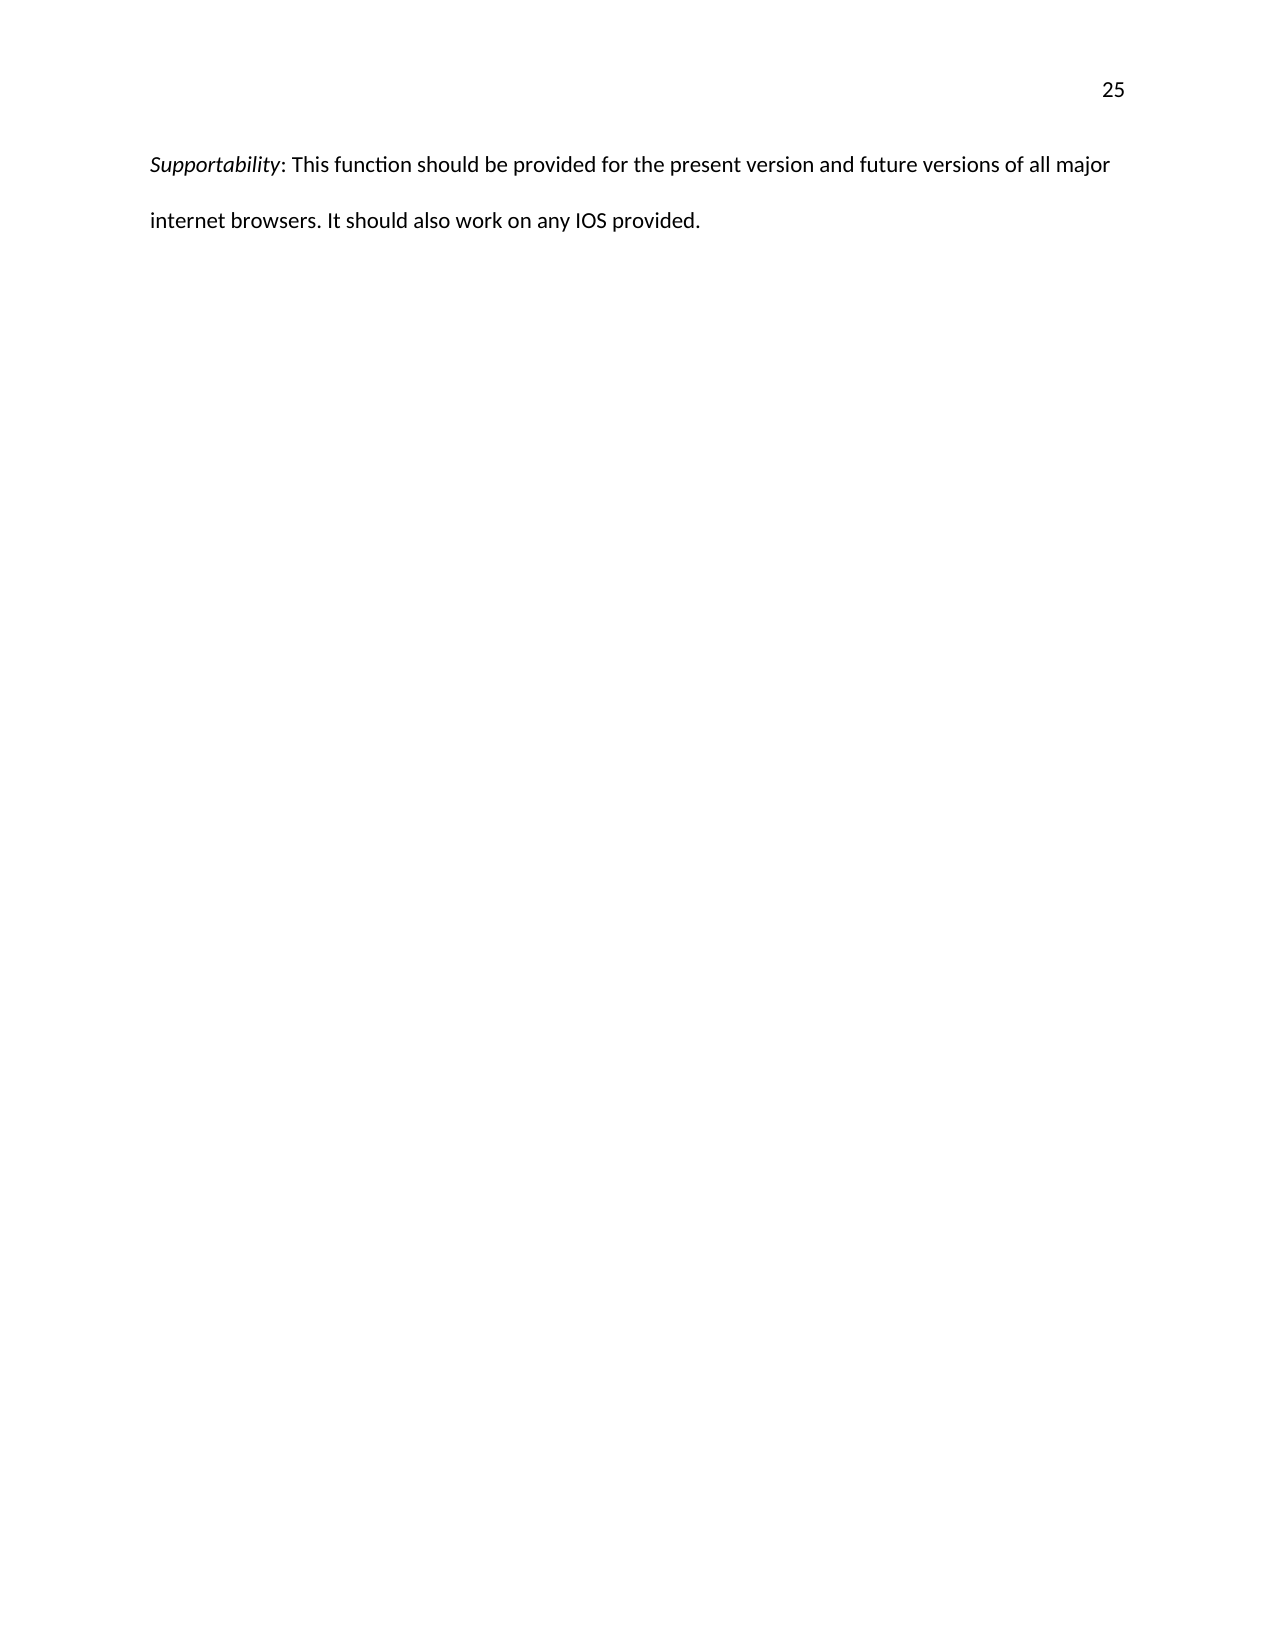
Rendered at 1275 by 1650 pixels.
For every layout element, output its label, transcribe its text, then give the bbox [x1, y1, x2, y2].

text Supportability: This function should be provided for the present version and future versions of all major internet browsers. It should also work on any IOS provided. [150, 150, 1125, 234]
